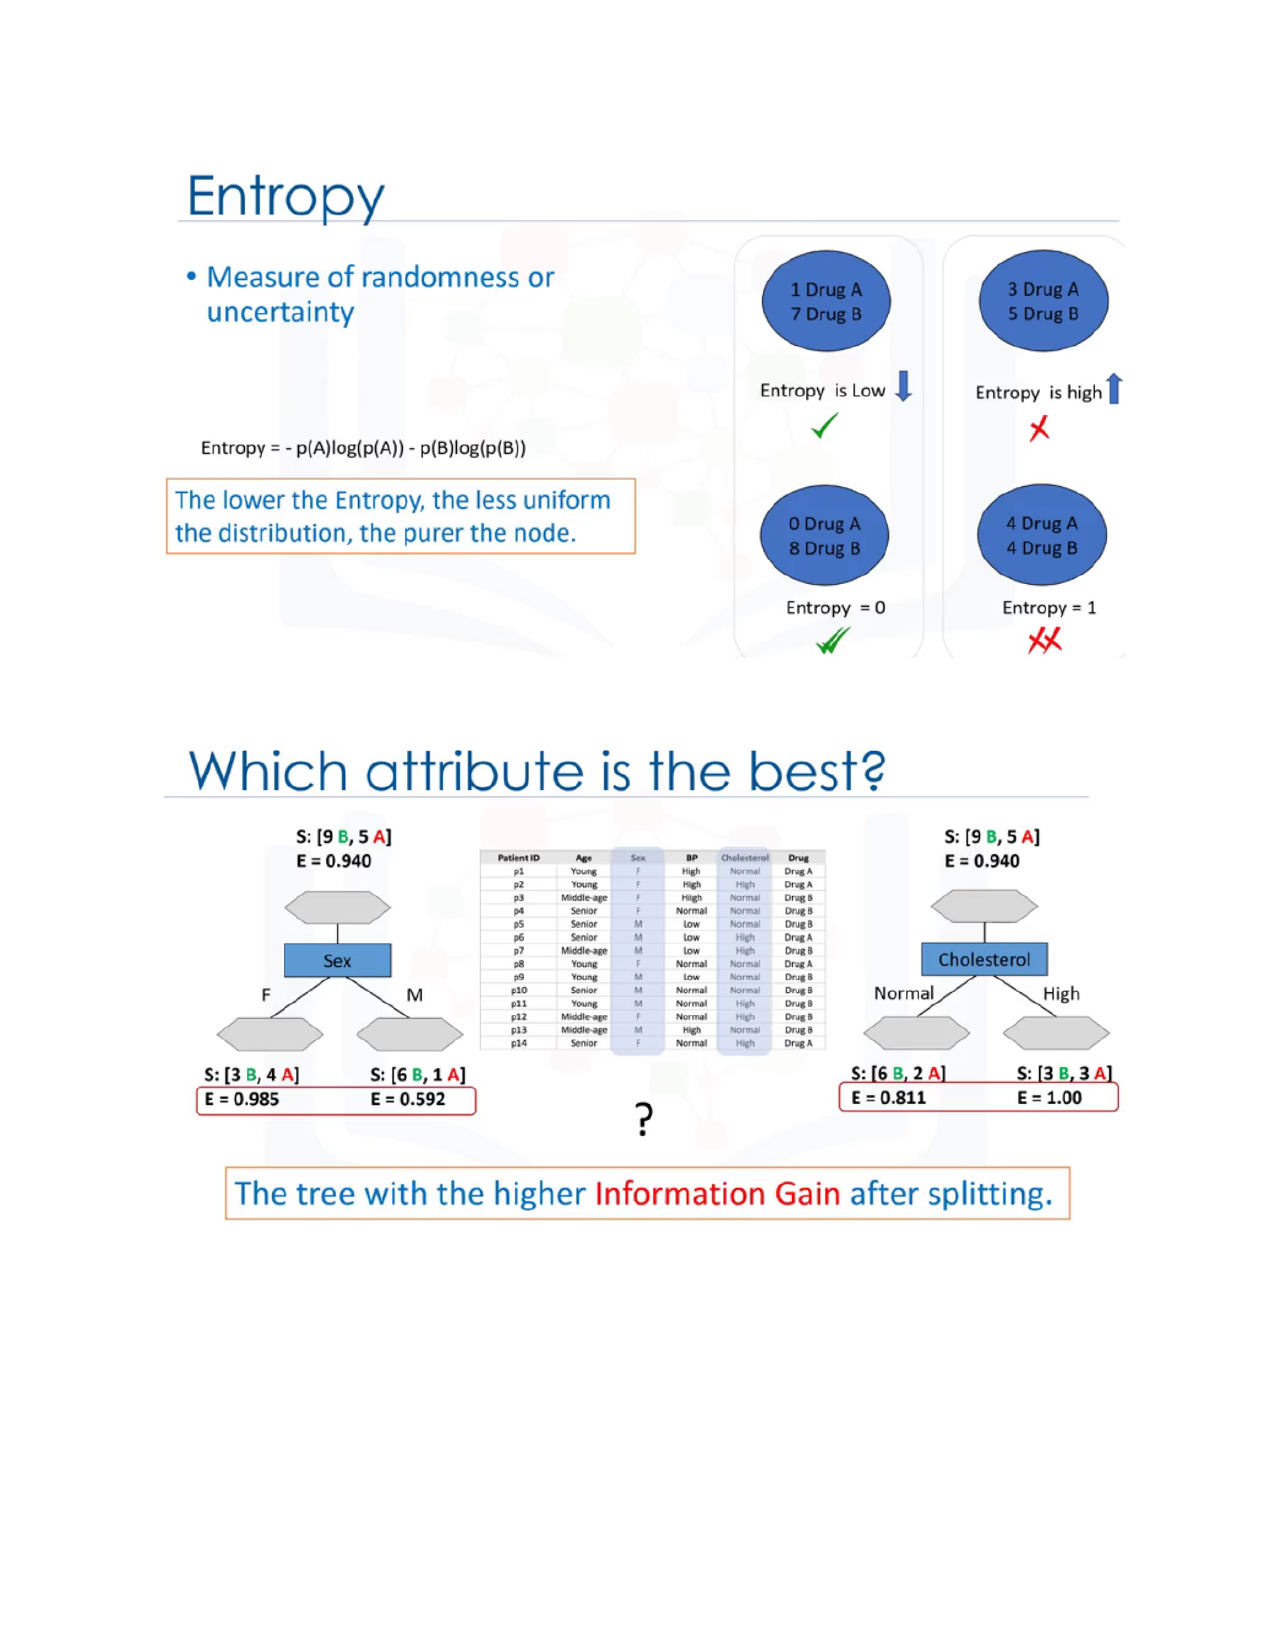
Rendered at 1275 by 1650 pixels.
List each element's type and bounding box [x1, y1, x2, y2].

picture [150, 726, 1125, 1221]
picture [150, 150, 1125, 658]
